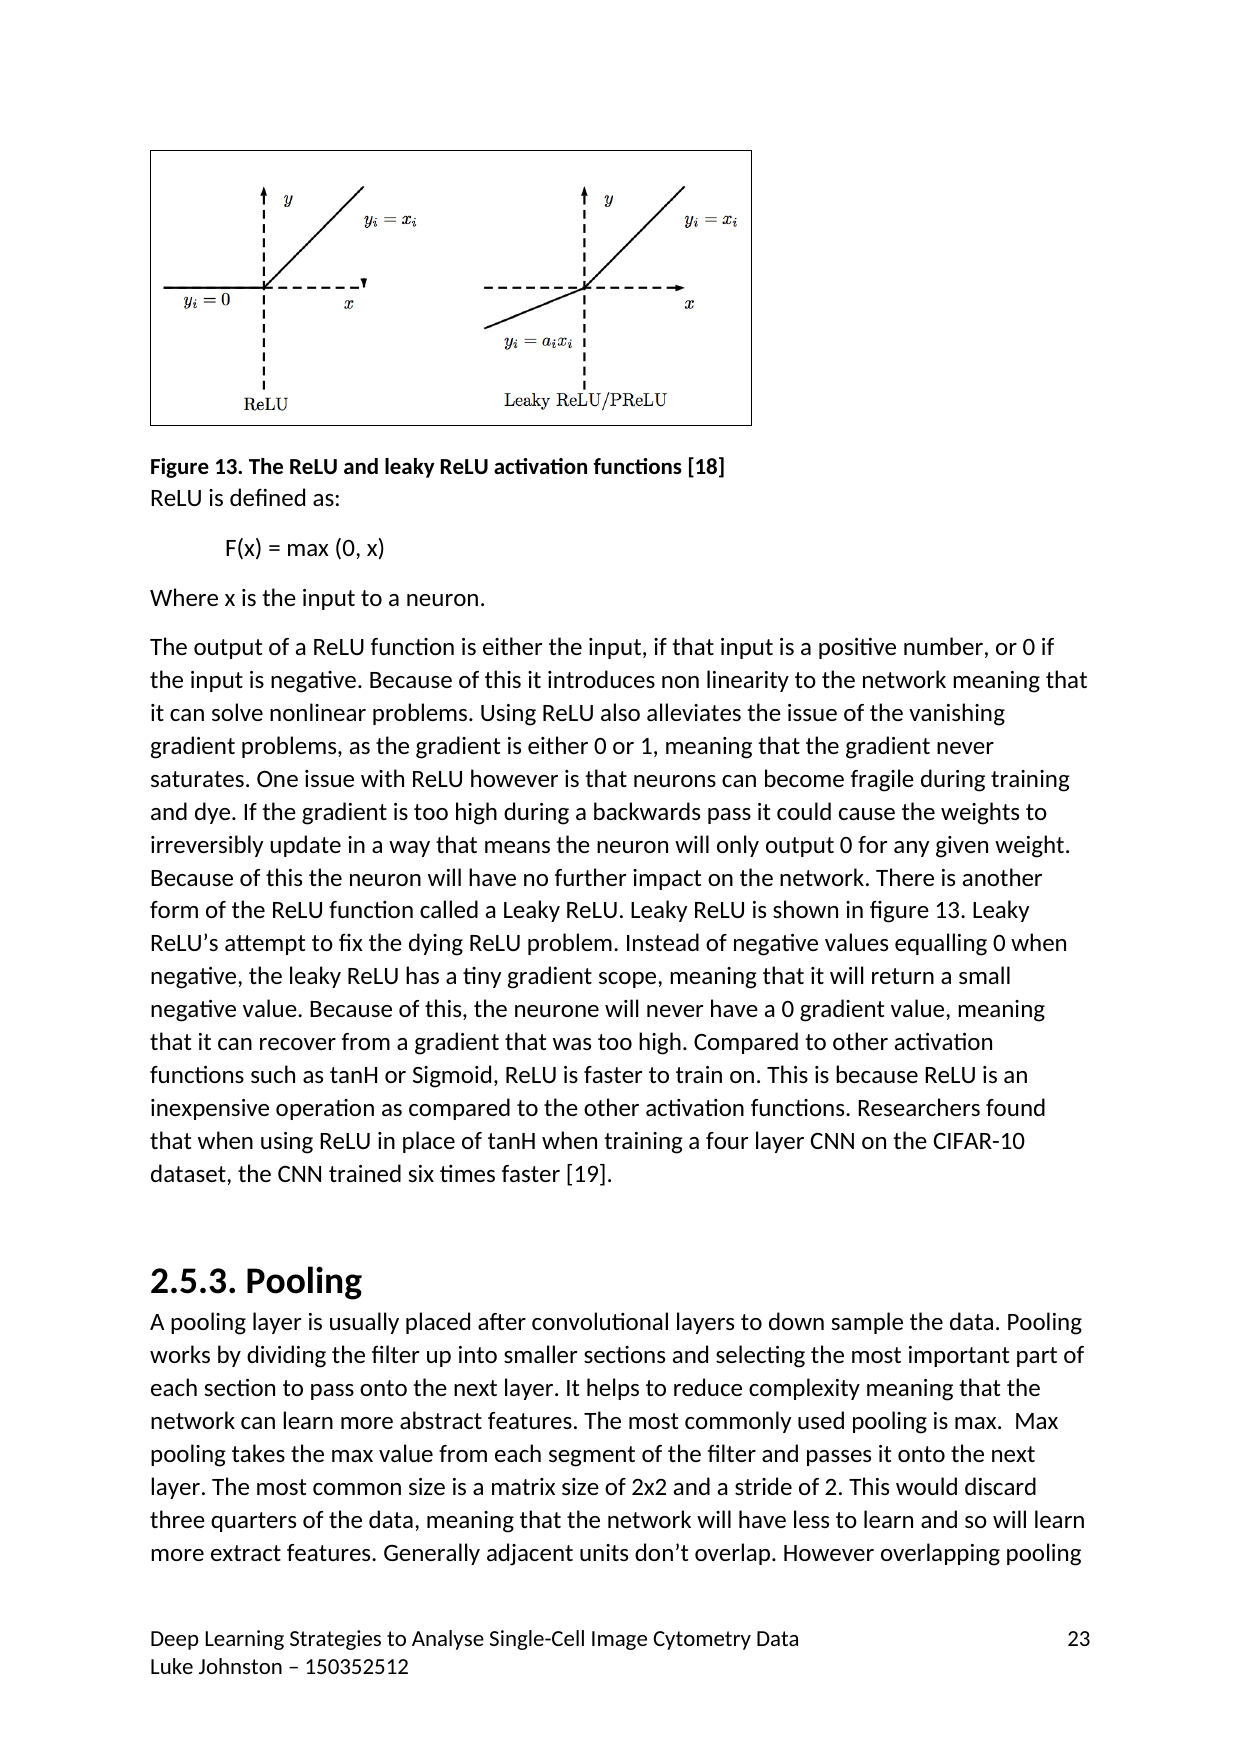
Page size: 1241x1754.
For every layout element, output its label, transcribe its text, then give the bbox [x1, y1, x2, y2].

text The output of a ReLU function is either the input, if that input is a positive number, or 0 if the input is negative. Because of this it introduces non linearity to the network meaning that it can solve nonlinear problems. Using ReLU also alleviates the issue of the vanishing gradient problems, as the gradient is either 0 or 1, meaning that the gradient never saturates. One issue with ReLU however is that neurons can become fragile during training and dye. If the gradient is too high during a backwards pass it could cause the weights to irreversibly update in a way that means the neuron will only output 0 for any given weight. Because of this the neuron will have no further impact on the network. There is another form of the ReLU function called a Leaky ReLU. Leaky ReLU is shown in figure 13. Leaky ReLU’s attempt to fix the dying ReLU problem. Instead of negative values equalling 0 when negative, the leaky ReLU has a tiny gradient scope, meaning that it will return a small negative value. Because of this, the neurone will never have a 0 gradient value, meaning that it can recover from a gradient that was too high. Compared to other activation functions such as tanH or Sigmoid, ReLU is faster to train on. This is because ReLU is an inexpensive operation as compared to the other activation functions. Researchers found that when using ReLU in place of tanH when training a four layer CNN on the CIFAR-10 dataset, the CNN trained six times faster [19]. [150, 631, 1090, 1188]
text Where x is the input to a neuron. [150, 582, 1090, 612]
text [150, 1307, 1090, 1567]
text ReLU is defined as: [150, 482, 1090, 513]
text F(x) = max (0, x) [150, 532, 1090, 563]
picture [151, 151, 751, 425]
subtitle Figure 13. The ReLU and leaky ReLU activation functions [18] [150, 452, 1090, 480]
subtitle 2.5.3. Pooling [150, 1257, 1090, 1303]
